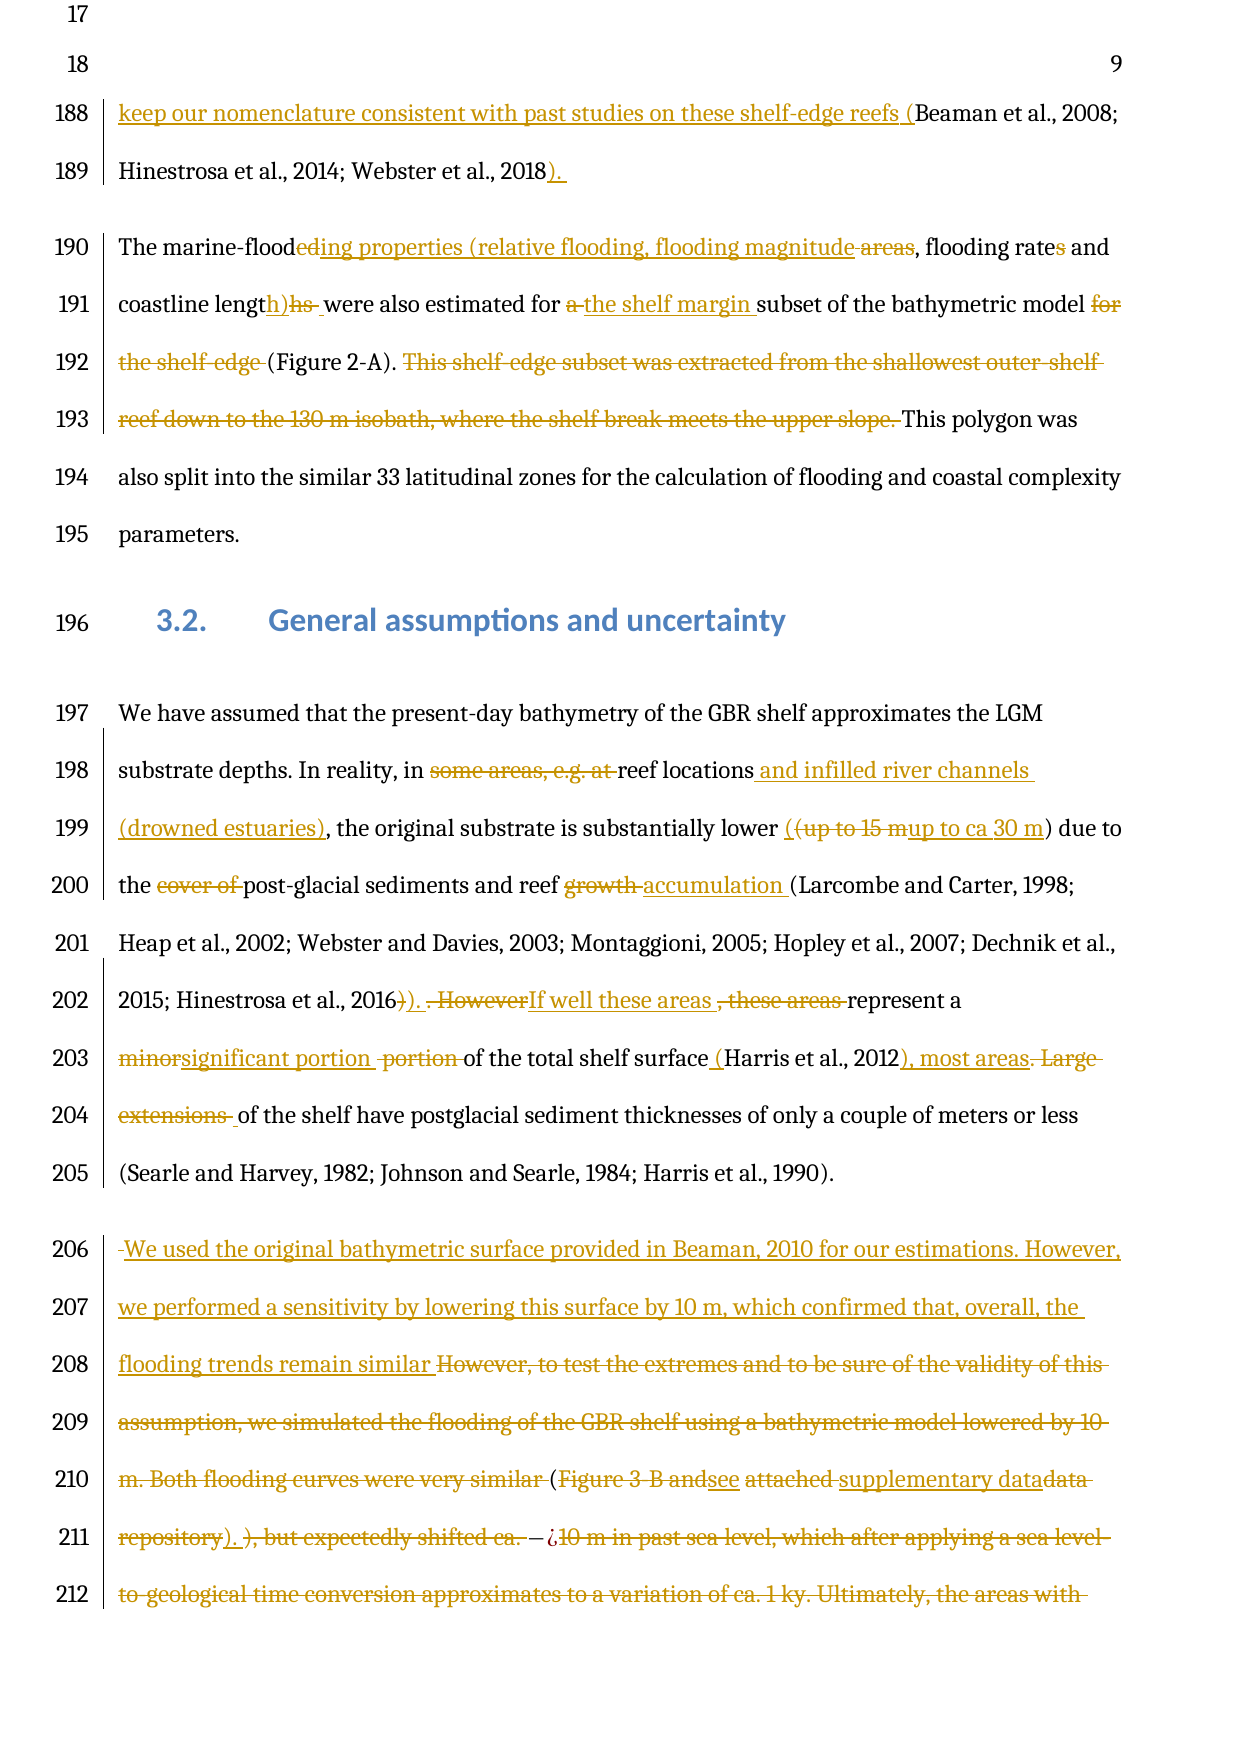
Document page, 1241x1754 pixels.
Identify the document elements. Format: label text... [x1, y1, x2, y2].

text ( Thus, [118, 1235, 1122, 1609]
text We have assumed that the present-day bathymetry of the GBR shelf approximates the LGM substrate depths. In reality, in reef locations, the original substrate is substantially lower ) due to the post-glacial sediments and reef (Larcombe and Carter, 1998; Heap et al., 2002; Webster and Davies, 2003; Montaggioni, 2005; Hopley et al., 2007; Dechnik et al., 2015; Hinestrosa et al., 2016represent a of the total shelf surfaceHarris et al., 2012of the shelf have postglacial sediment thicknesses of only a couple of meters or less (Searle and Harvey, 1982; Johnson and Searle, 1984; Harris et al., 1990). [118, 699, 1122, 1188]
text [118, 99, 1122, 185]
text The marine-flood, flooding rate and coastline lengtwere also estimated for subset of the bathymetric model (-A). This polygon was also split into the similar 33 latitudinal zones for the calculation of flooding and coastal complexity parameters. [118, 233, 1122, 549]
subtitle General assumptions and uncertainty [156, 599, 1122, 639]
